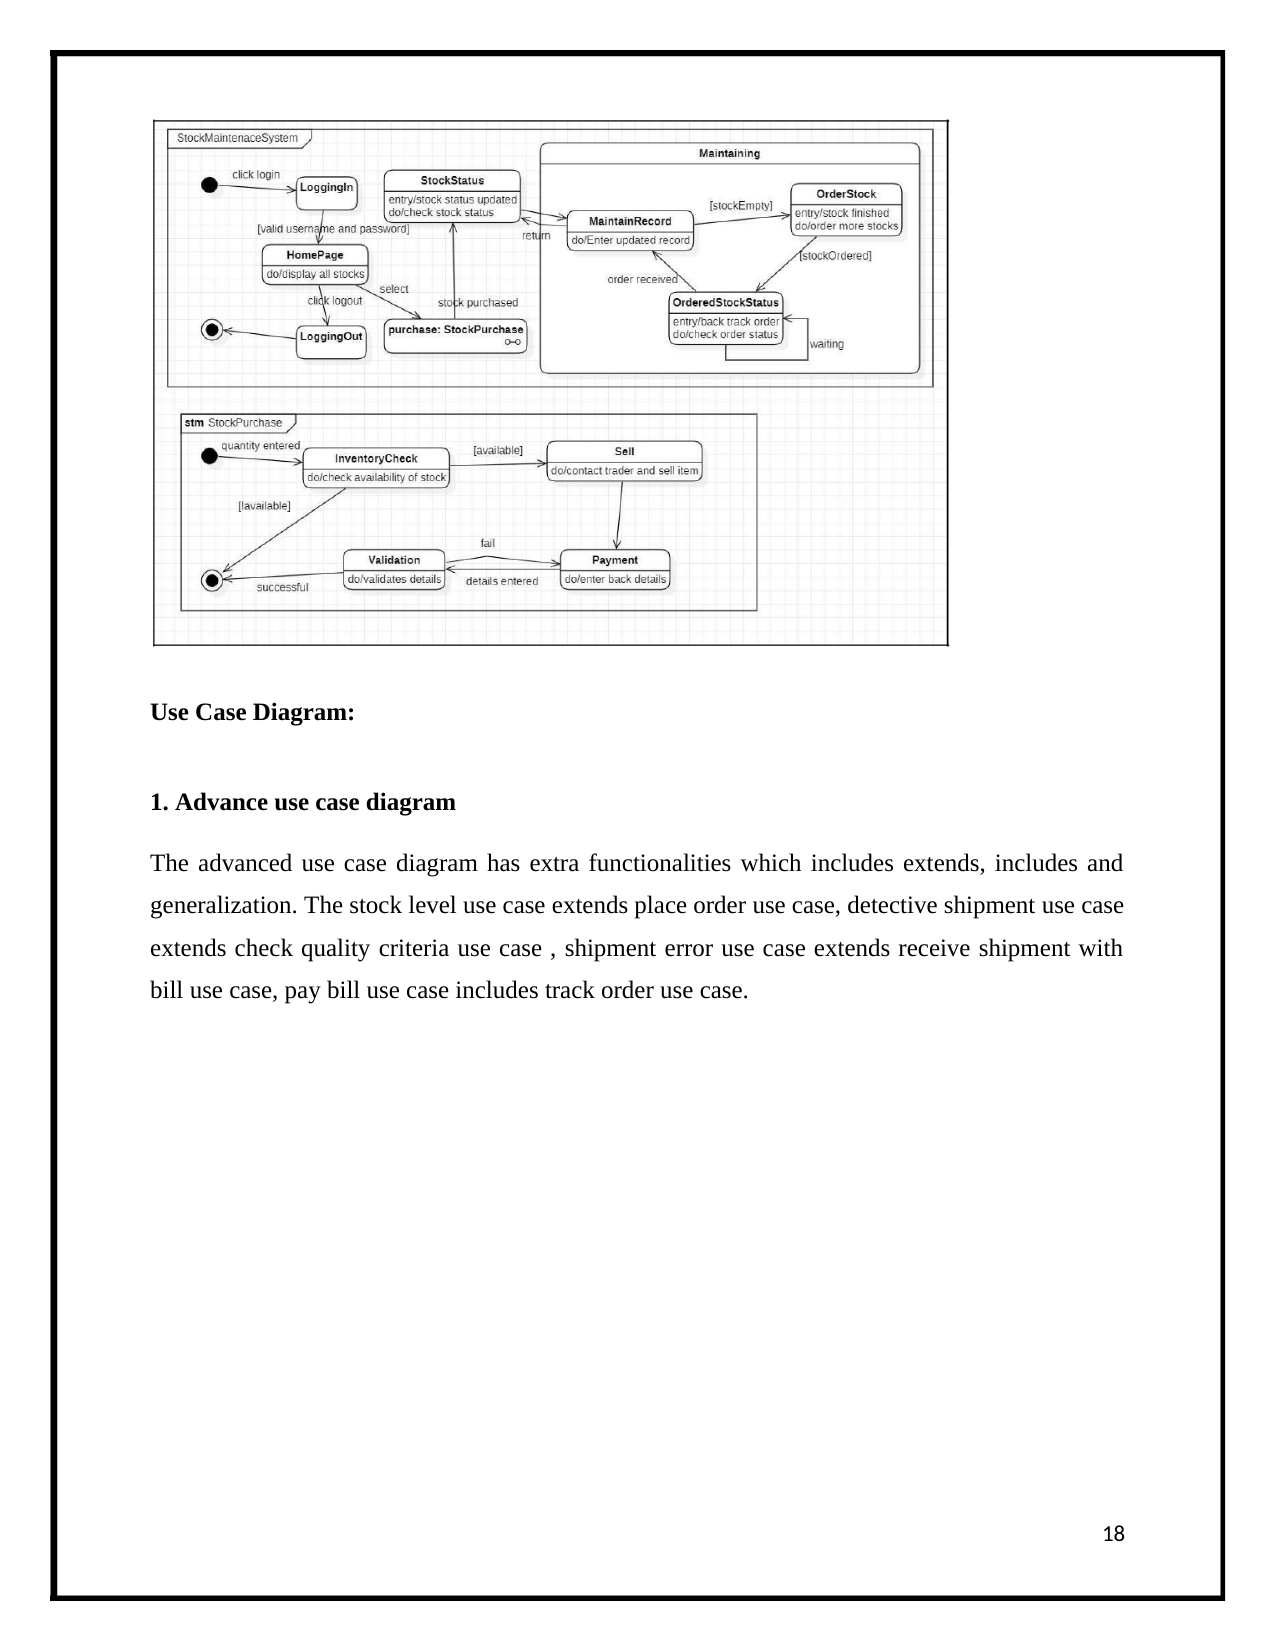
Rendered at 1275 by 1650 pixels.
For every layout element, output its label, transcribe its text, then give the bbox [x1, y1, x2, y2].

text Use Case Diagram: [150, 697, 1125, 725]
text The advanced use case diagram has extra functionalities which includes extends, includes and generalization. The stock level use case extends place order use case, detective shipment use case extends check quality criteria use case , shipment error use case extends receive shipment with bill use case, pay bill use case includes track order use case. [150, 848, 1125, 1004]
text 18 [150, 1519, 1125, 1548]
text 1. Advance use case diagram [150, 787, 1125, 816]
picture [50, 50, 1226, 1601]
